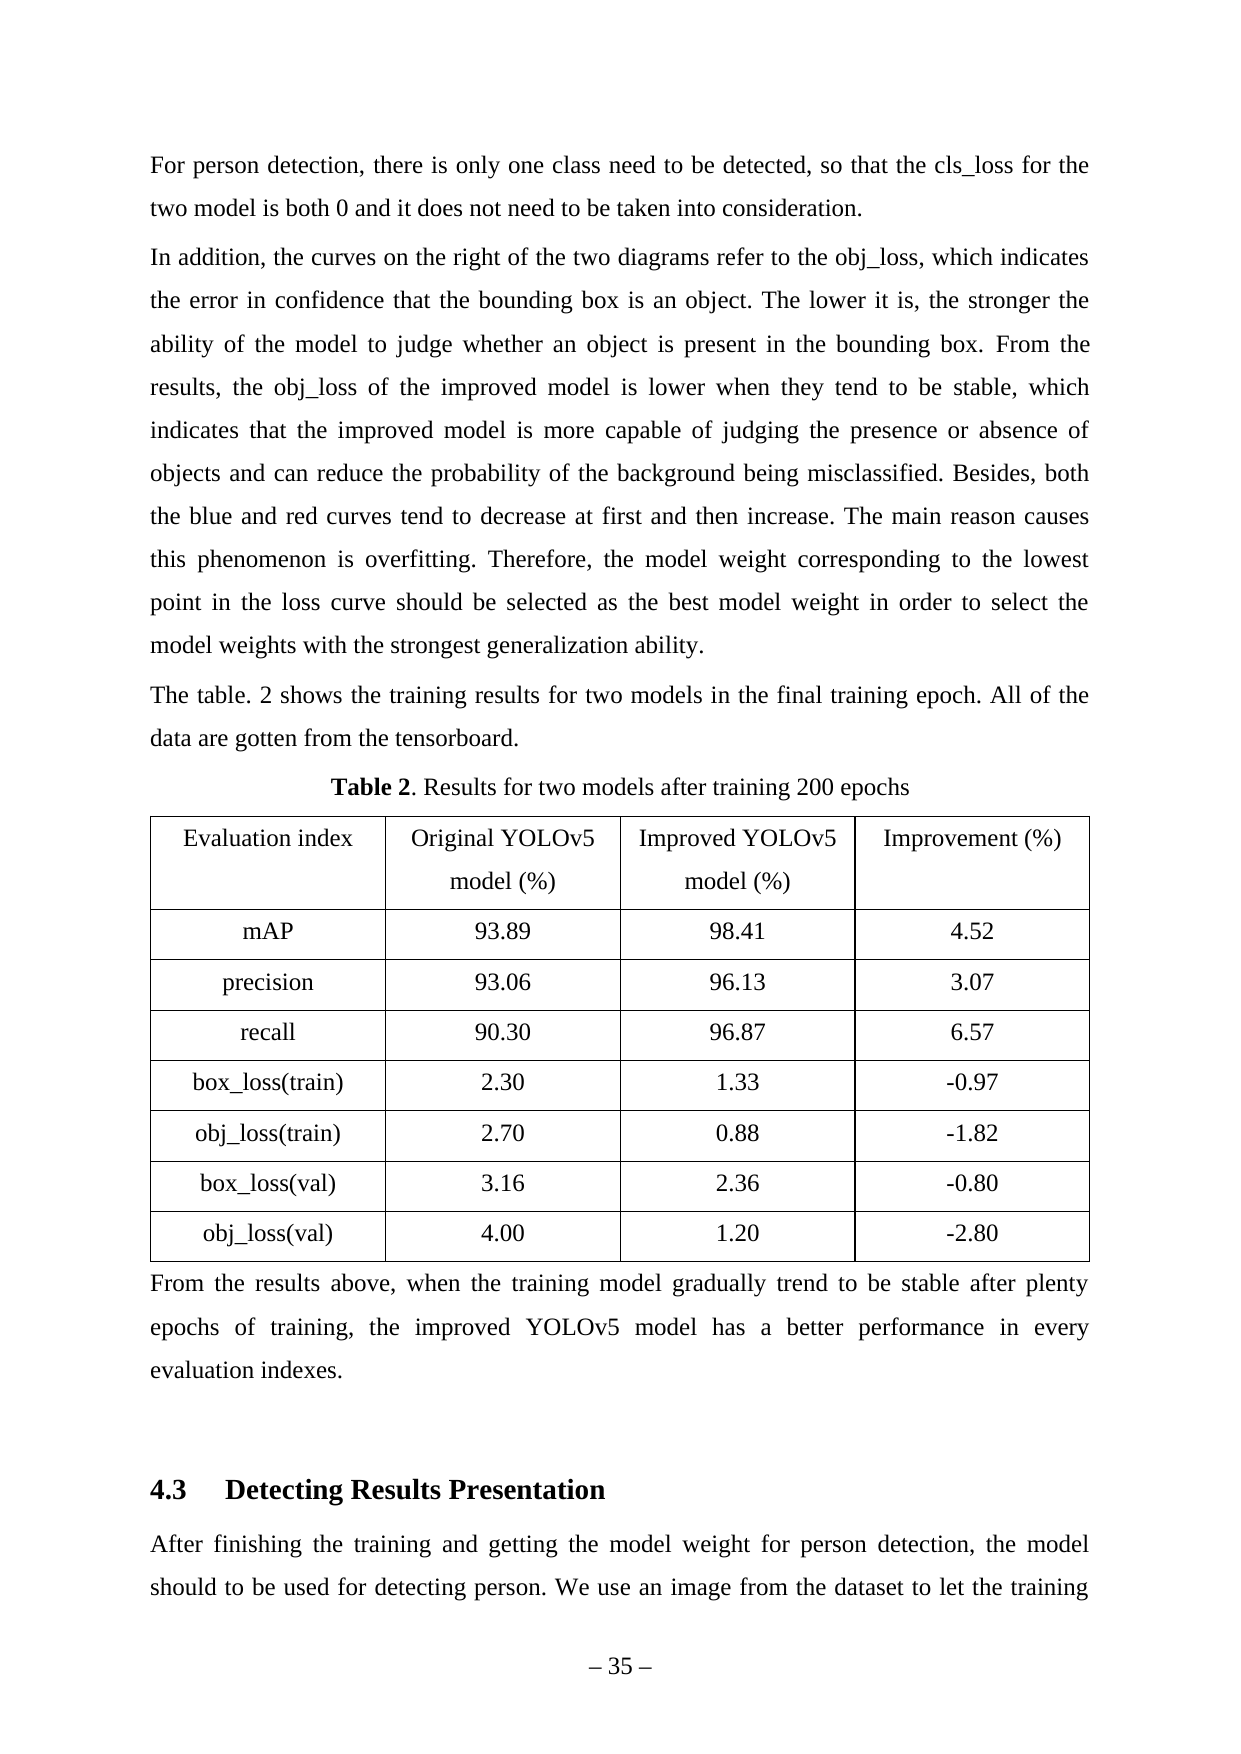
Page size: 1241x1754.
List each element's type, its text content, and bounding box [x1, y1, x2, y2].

text Table 2. Results for two models after training 200 epochs [150, 772, 1090, 801]
table_cell 2.30 [386, 1061, 620, 1110]
table_cell 93.89 [386, 910, 620, 959]
text From the results above, when the training model gradually trend to be stable after plenty epochs of training, the improved YOLOv5 model has a better performance in every evaluation indexes. [150, 1268, 1090, 1383]
table_cell mAP [151, 910, 385, 959]
table_cell recall [151, 1011, 385, 1060]
table_cell 1.33 [621, 1061, 854, 1110]
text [150, 1529, 1090, 1601]
table_cell 6.57 [856, 1011, 1089, 1060]
table_cell -1.82 [856, 1111, 1089, 1161]
table_cell 2.36 [621, 1162, 854, 1211]
table_cell 4.52 [856, 910, 1089, 959]
table_cell -0.97 [856, 1061, 1089, 1110]
table_cell 4.00 [386, 1212, 620, 1261]
table_cell obj_loss(val) [151, 1212, 385, 1261]
table_cell -0.80 [856, 1162, 1089, 1211]
table_cell 96.13 [621, 960, 854, 1010]
table_header Improved YOLOv5 model (%) [621, 817, 854, 909]
table_cell 93.06 [386, 960, 620, 1010]
table_cell 3.16 [386, 1162, 620, 1211]
table_cell 96.87 [621, 1011, 854, 1060]
table_cell 0.88 [621, 1111, 854, 1161]
table_cell 98.41 [621, 910, 854, 959]
table_header Improvement (%) [856, 817, 1089, 909]
text The table. 2 shows the training results for two models in the final training epoch. All of the data are gotten from the tensorboard. [150, 680, 1090, 752]
table_cell obj_loss(train) [151, 1111, 385, 1161]
text In addition, the curves on the right of the two diagrams refer to the obj_loss, which indicates the error in confidence that the bounding box is an object. The lower it is, the stronger the ability of the model to judge whether an object is present in the bounding box. From the results, the obj_loss of the improved model is lower when they tend to be stable, which indicates that the improved model is more capable of judging the presence or absence of objects and can reduce the probability of the background being misclassified. Besides, both the blue and red curves tend to decrease at first and then increase. The main reason causes this phenomenon is overfitting. Therefore, the model weight corresponding to the lowest point in the loss curve should be selected as the best model weight in order to select the model weights with the strongest generalization ability. [150, 242, 1090, 659]
table_header Evaluation index [151, 817, 385, 909]
text For person detection, there is only one class need to be detected, so that the cls_loss for the two model is both 0 and it does not need to be taken into consideration. [150, 150, 1090, 222]
subtitle 4.3 Detecting Results Presentation [150, 1472, 1090, 1506]
table_cell 3.07 [856, 960, 1089, 1010]
table_cell precision [151, 960, 385, 1010]
table_cell box_loss(val) [151, 1162, 385, 1211]
table_cell 1.20 [621, 1212, 854, 1261]
table_cell box_loss(train) [151, 1061, 385, 1110]
table_cell 90.30 [386, 1011, 620, 1060]
table_cell -2.80 [856, 1212, 1089, 1261]
table_header Original YOLOv5 model (%) [386, 817, 620, 909]
table_cell 2.70 [386, 1111, 620, 1161]
